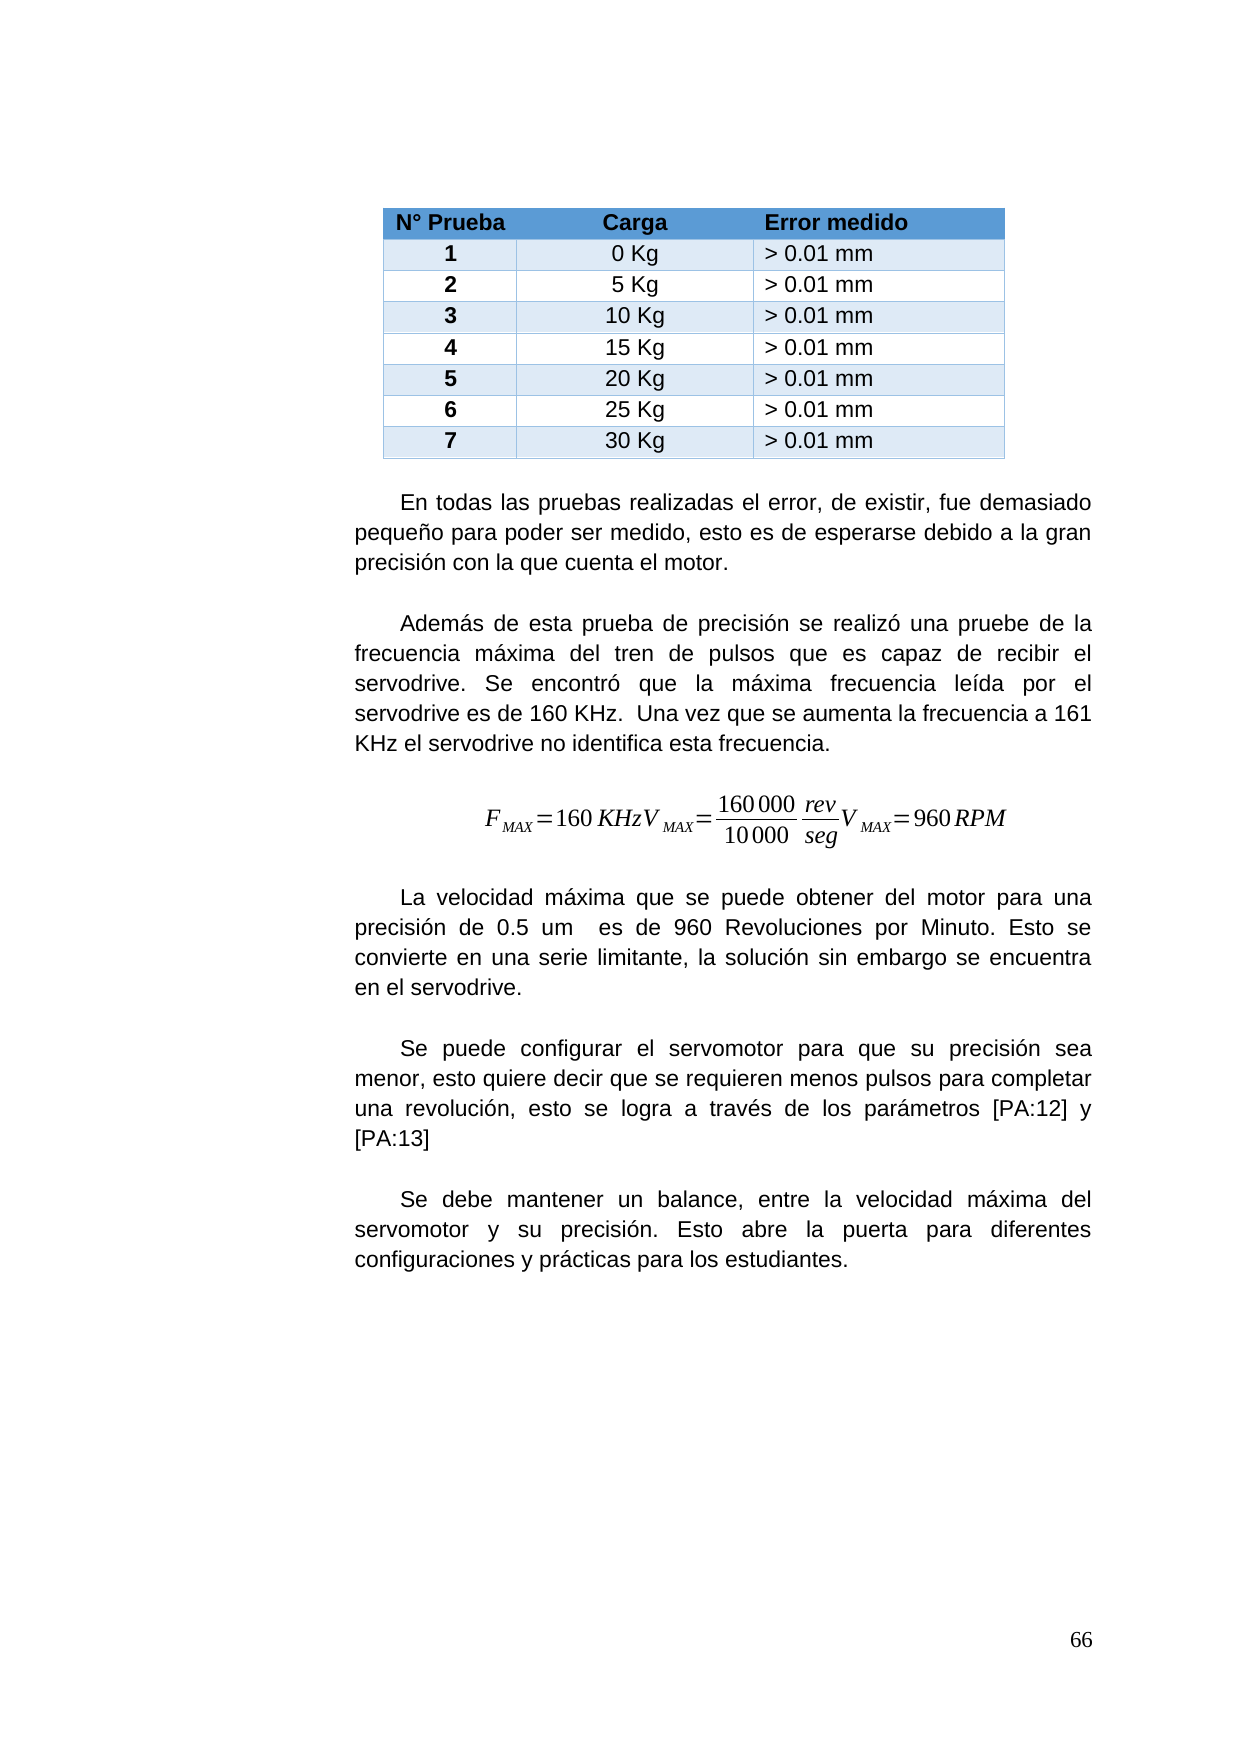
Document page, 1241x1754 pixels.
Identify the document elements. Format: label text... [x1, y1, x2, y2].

table_cell 0 Kg [517, 240, 753, 270]
table_cell 2 [384, 271, 516, 301]
table_cell > 0.01 mm [754, 427, 1004, 457]
table_cell 20 Kg [517, 365, 753, 395]
table_cell > 0.01 mm [754, 240, 1004, 270]
table_cell 5 Kg [517, 271, 753, 301]
table_header Error medido [754, 209, 1004, 239]
table_cell 10 Kg [517, 302, 753, 332]
table_cell 3 [384, 302, 516, 332]
text Además de esta prueba de precisión se realizó una pruebe de la frecuencia máxima del tren de pulsos que es capaz de recibir el servodrive. Se encontró que la máxima frecuencia leída por el servodrive es de 160 KHz. Una vez que se aumenta la frecuencia a 161 KHz el servodrive no identifica esta frecuencia. [354, 609, 1092, 757]
table_cell > 0.01 mm [754, 396, 1004, 426]
table_cell 1 [384, 240, 516, 270]
table_header Carga [517, 209, 753, 239]
table_header N° Prueba [384, 209, 516, 239]
table_cell 6 [384, 396, 516, 426]
table_cell 30 Kg [517, 427, 753, 457]
text La velocidad máxima que se puede obtener del motor para una precisión de 0.5 um es de 960 Revoluciones por Minuto. Esto se convierte en una serie limitante, la solución sin embargo se encuentra en el servodrive. [354, 884, 1092, 1001]
table_cell > 0.01 mm [754, 271, 1004, 301]
table_cell 15 Kg [517, 334, 753, 364]
text En todas las pruebas realizadas el error, de existir, fue demasiado pequeño para poder ser medido, esto es de esperarse debido a la gran precisión con la que cuenta el motor. [354, 489, 1092, 575]
table_cell 4 [384, 334, 516, 364]
table_cell > 0.01 mm [754, 302, 1004, 332]
table_cell 5 [384, 365, 516, 395]
table_cell > 0.01 mm [754, 365, 1004, 395]
table_cell 25 Kg [517, 396, 753, 426]
table_cell 7 [384, 427, 516, 457]
text Se debe mantener un balance, entre la velocidad máxima del servomotor y su precisión. Esto abre la puerta para diferentes configuraciones y prácticas para los estudiantes. [354, 1186, 1092, 1273]
table_cell > 0.01 mm [754, 334, 1004, 364]
text Se puede configurar el servomotor para que su precisión sea menor, esto quiere decir que se requieren menos pulsos para completar una revolución, esto se logra a través de los parámetros [PA:12] y [PA:13] [354, 1035, 1092, 1152]
